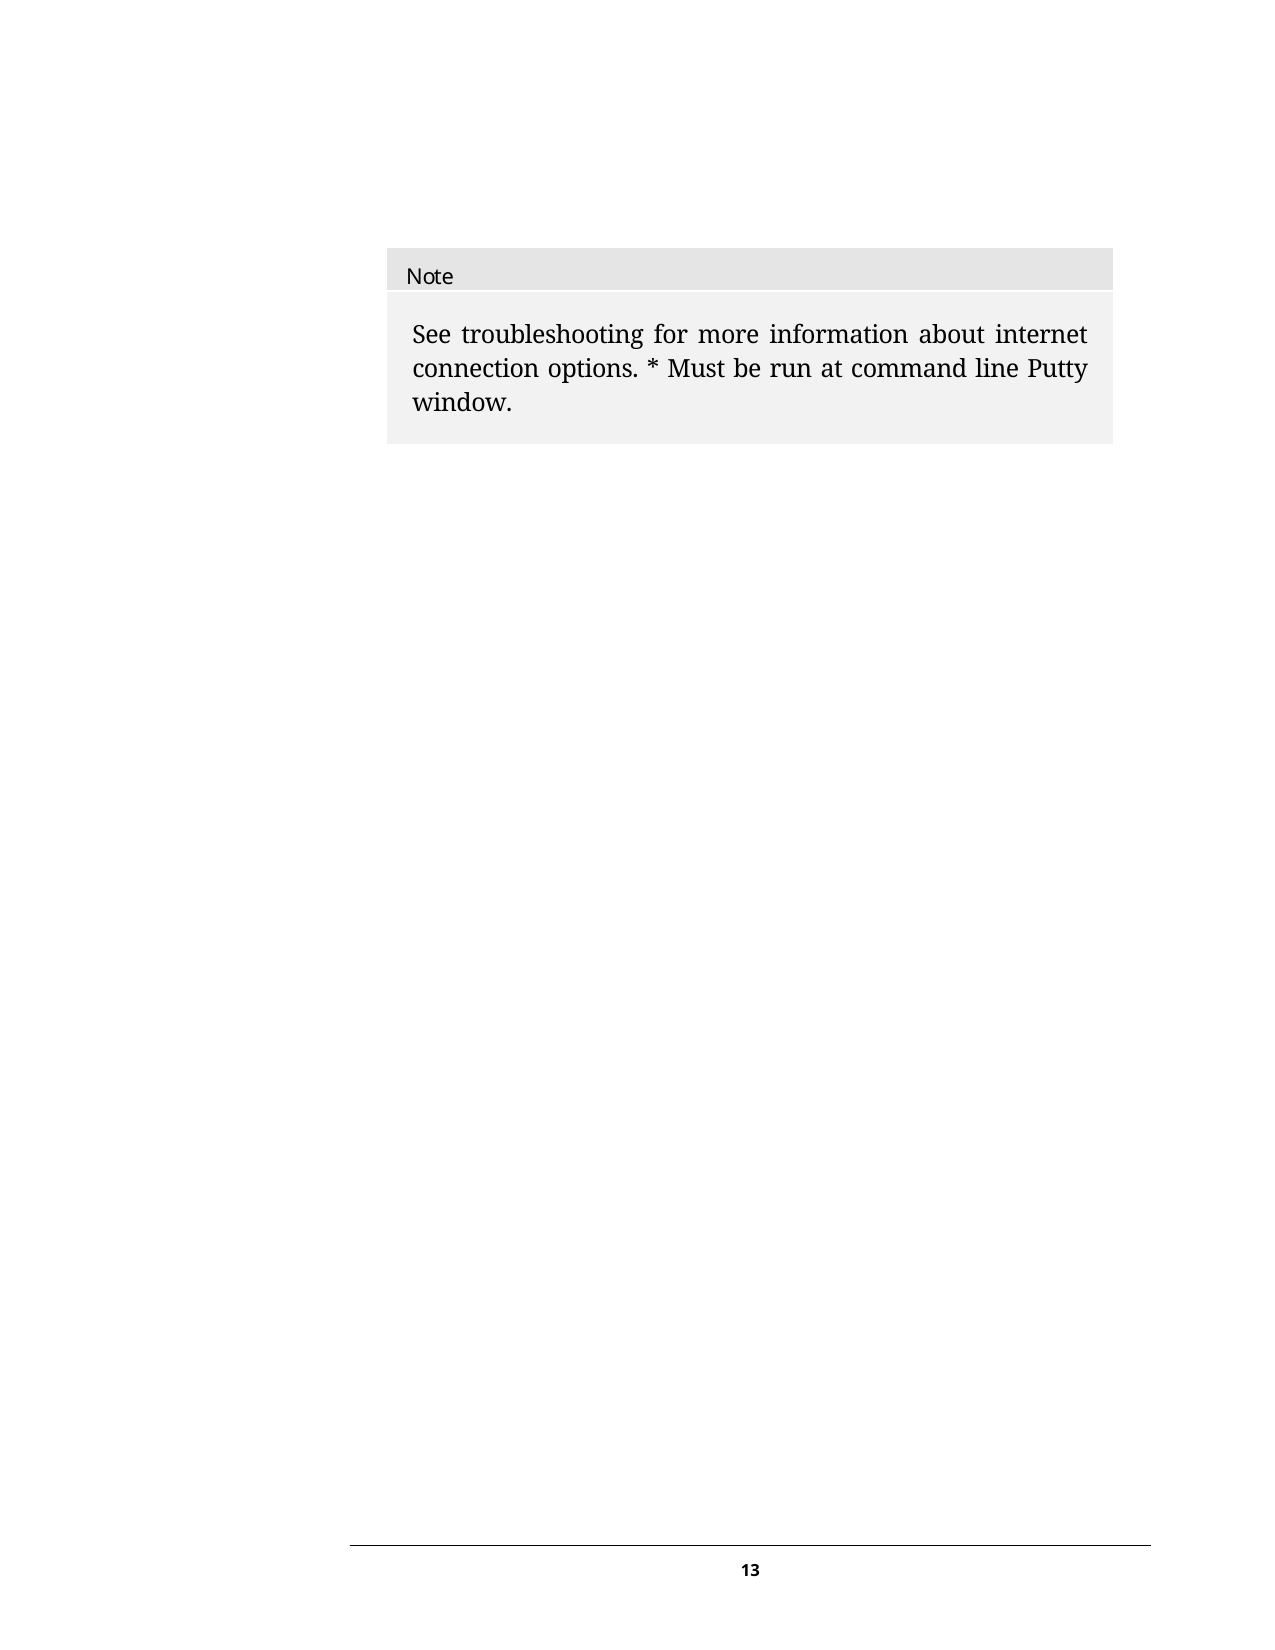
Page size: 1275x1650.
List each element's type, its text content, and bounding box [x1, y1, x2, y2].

text Note [387, 248, 1113, 290]
text See troubleshooting for more information about internet connection options. * Must be run at command line Putty window. [387, 292, 1113, 444]
